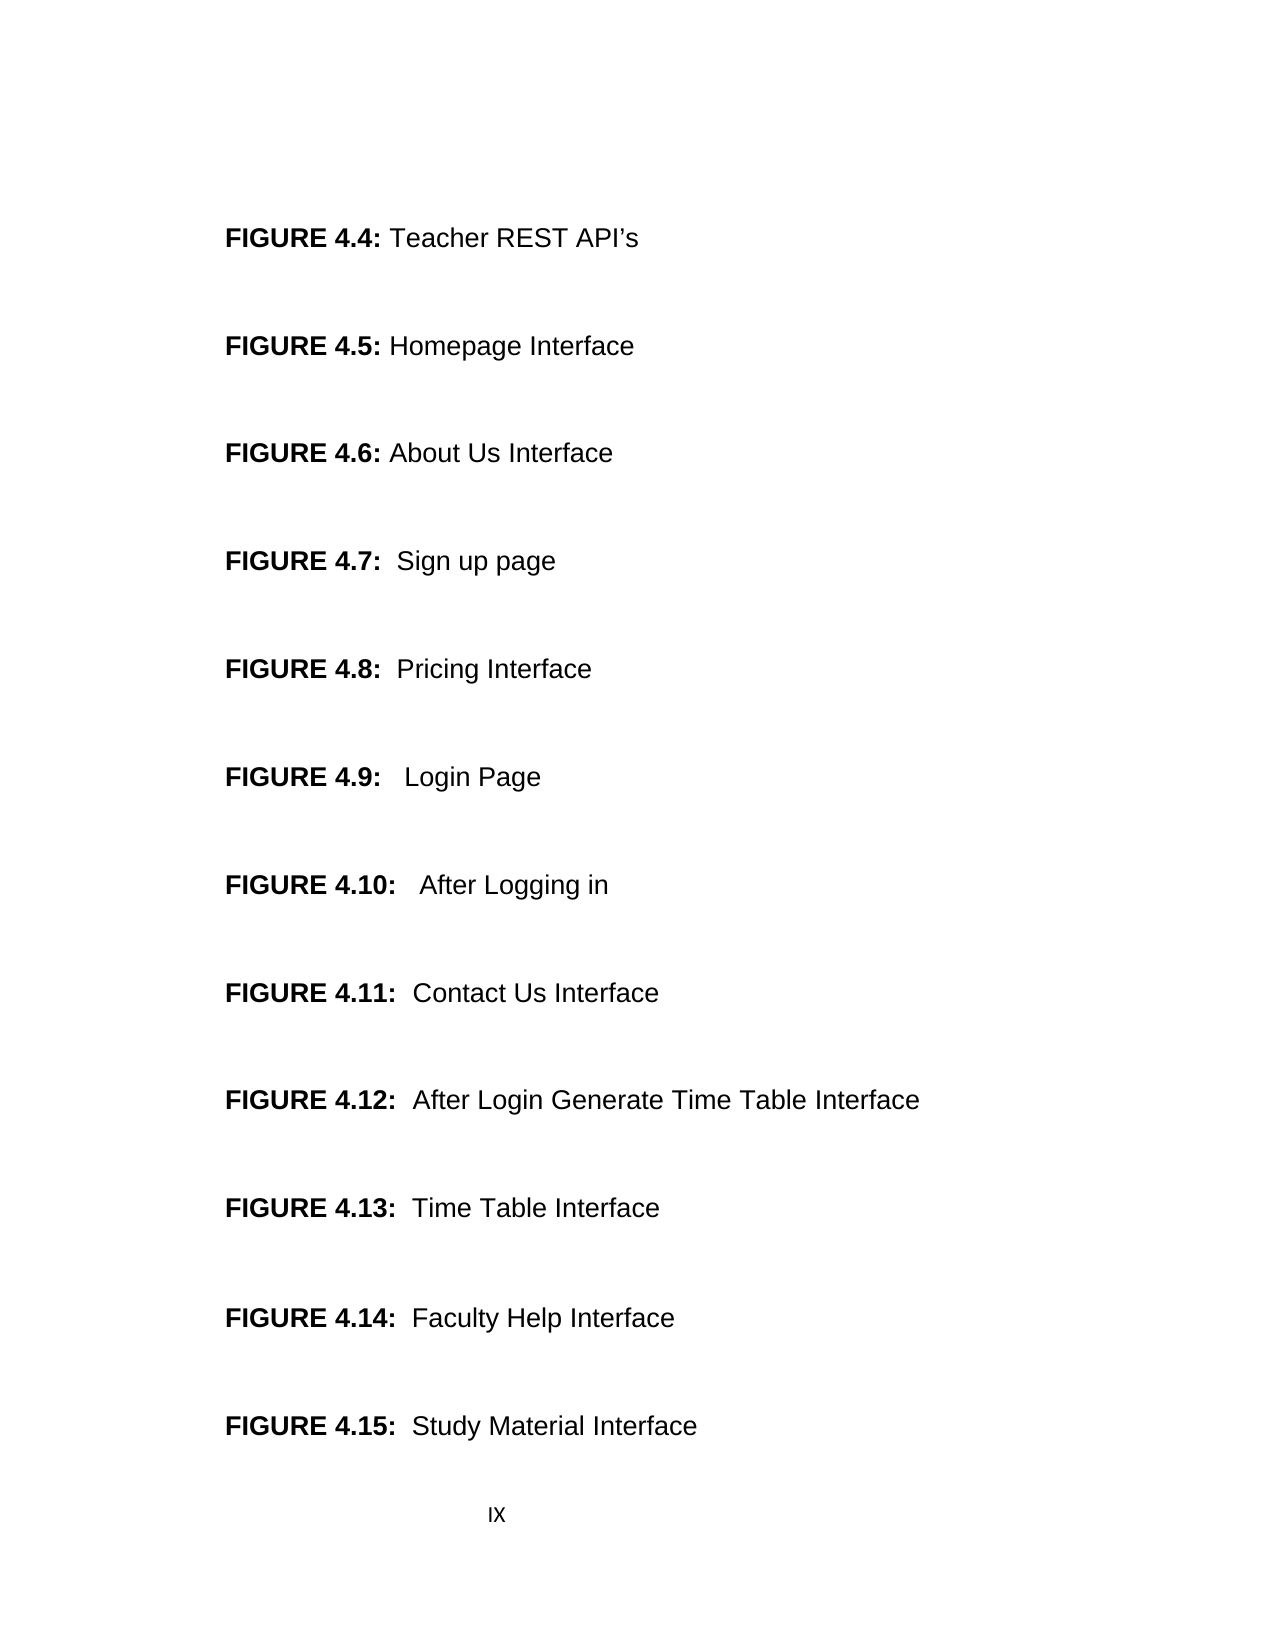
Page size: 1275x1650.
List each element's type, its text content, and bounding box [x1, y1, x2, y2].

list FIGURE 4.14: Faculty Help Interface [225, 1302, 1087, 1333]
list FIGURE 4.4: Teacher REST API’s [225, 222, 1087, 253]
list FIGURE 4.5: Homepage Interface [225, 330, 1087, 361]
list FIGURE 4.8: Pricing Interface [225, 653, 1087, 684]
list FIGURE 4.6: About Us Interface [225, 437, 1087, 469]
list FIGURE 4.10: After Logging in [225, 869, 1087, 900]
list FIGURE 4.12: After Login Generate Time Table Interface [225, 1084, 1087, 1116]
list FIGURE 4.15: Study Material Interface [225, 1410, 1087, 1441]
list FIGURE 4.13: Time Table Interface [225, 1192, 1087, 1223]
list FIGURE 4.9: Login Page [225, 761, 1087, 792]
list FIGURE 4.11: Contact Us Interface [225, 977, 1087, 1008]
list FIGURE 4.7: Sign up page [225, 545, 1087, 577]
